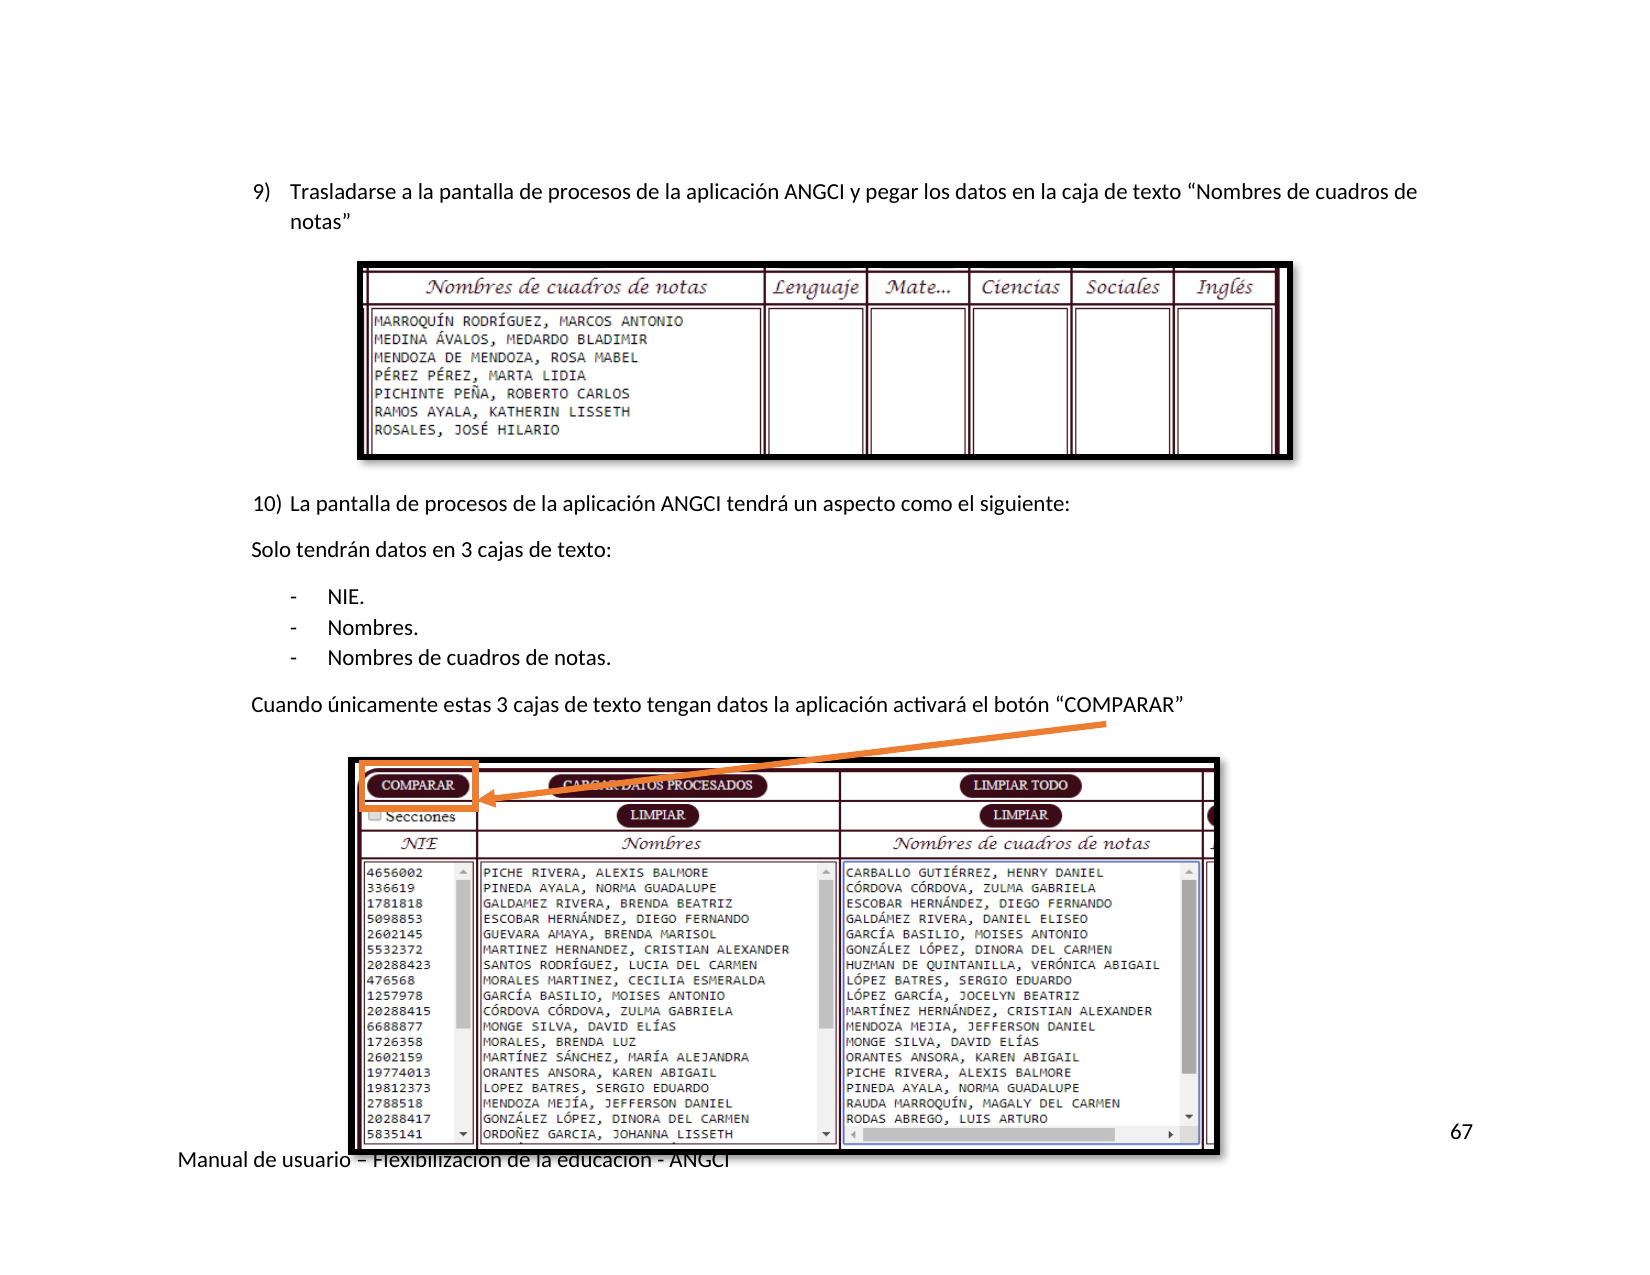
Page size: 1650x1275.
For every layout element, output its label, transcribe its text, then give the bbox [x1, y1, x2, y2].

picture [365, 766, 472, 805]
list Nombres. [290, 613, 1473, 641]
text Solo tendrán datos en 3 cajas de texto: [251, 536, 1473, 563]
picture [479, 763, 751, 798]
picture [355, 763, 1214, 1149]
text Cuando únicamente estas 3 cajas de texto tengan datos la aplicación activará el botón “COMPARAR” [251, 690, 1473, 718]
list Nombres de cuadros de notas. [290, 643, 1473, 671]
list La pantalla de procesos de la aplicación ANGCI tendrá un aspecto como el siguiente: [252, 489, 1473, 517]
list NIE. [290, 582, 1473, 610]
picture [363, 268, 1287, 454]
list Trasladarse a la pantalla de procesos de la aplicación ANGCI y pegar los datos en la caja de texto “Nombres de cuadros de notas” [252, 177, 1473, 235]
